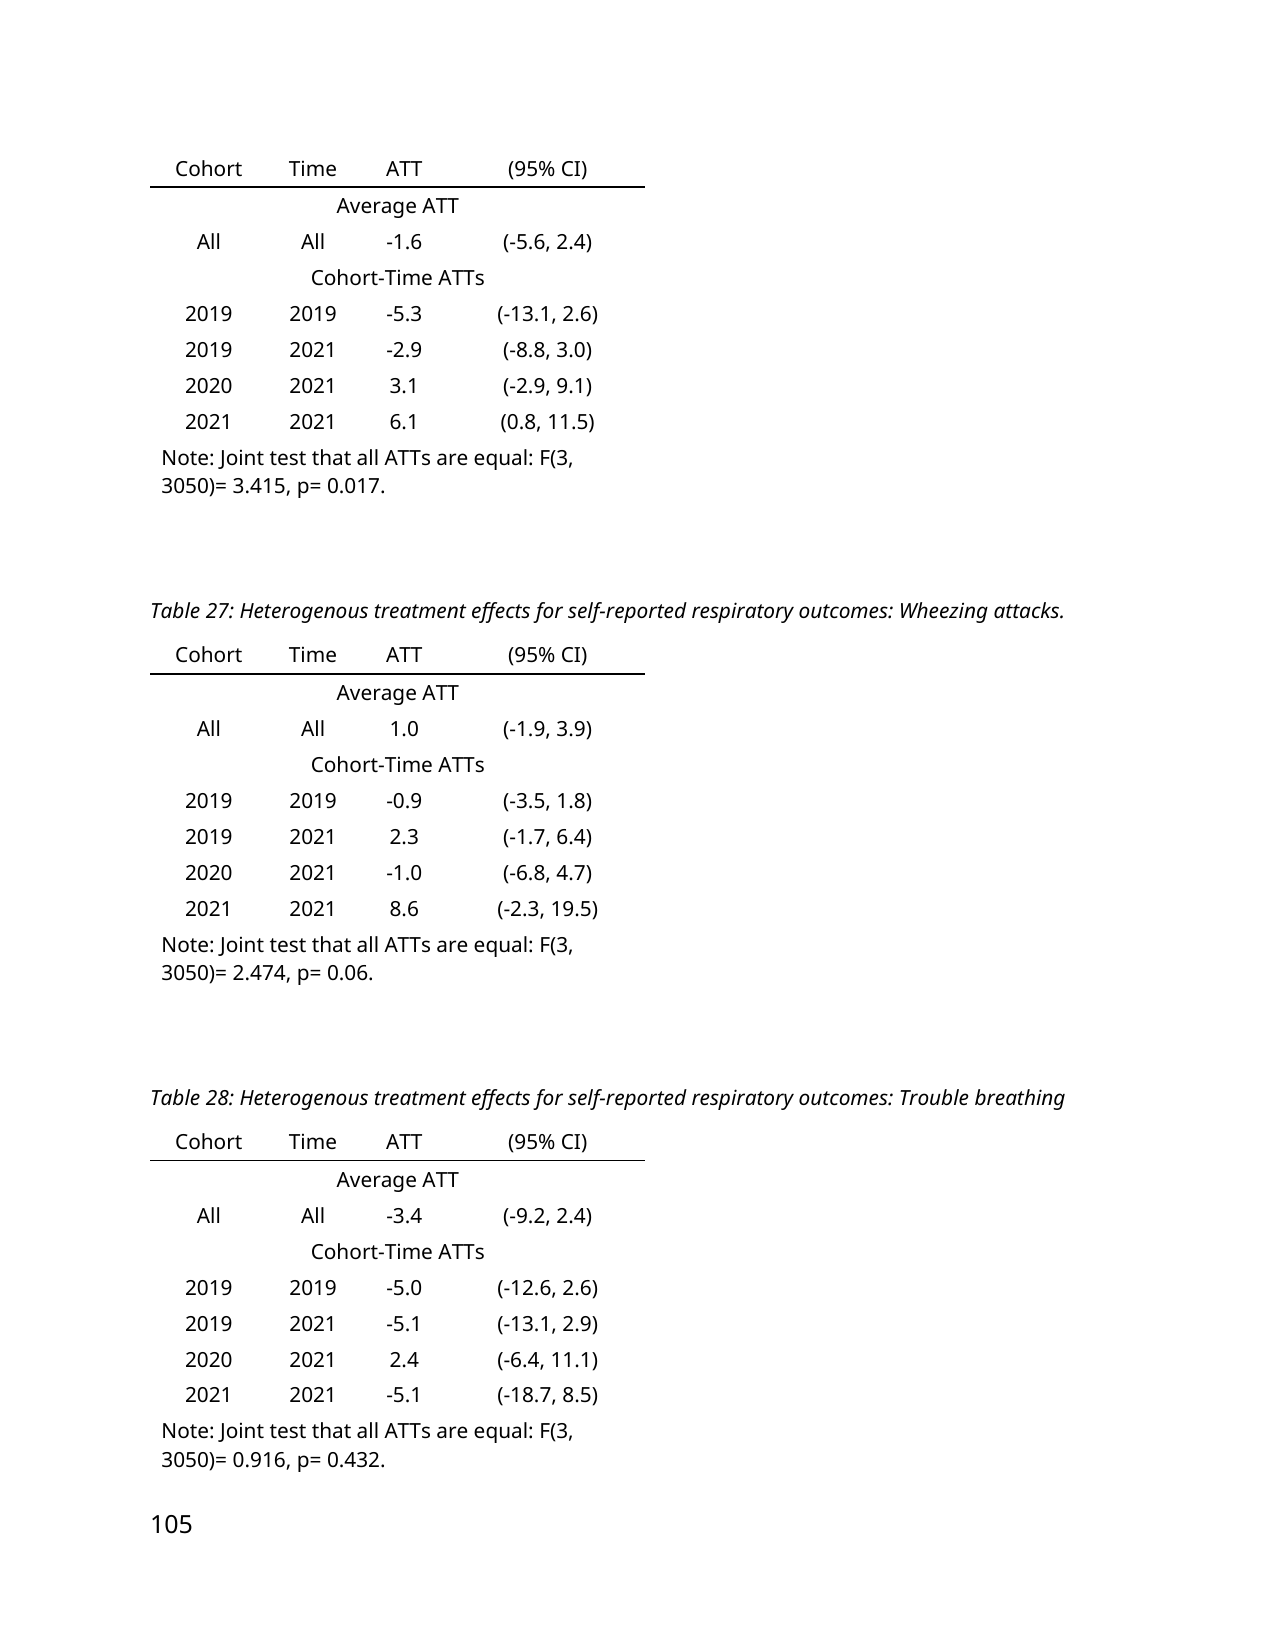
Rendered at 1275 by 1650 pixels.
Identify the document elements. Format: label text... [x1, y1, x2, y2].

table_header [139, 150, 1114, 503]
table_header Table 27: Heterogenous treatment effects for self-reported respiratory outcomes: Wheezing attacks. [139, 575, 1114, 990]
table_header Table 28: Heterogenous treatment effects for self-reported respiratory outcomes: Trouble breathing [139, 1062, 1114, 1477]
